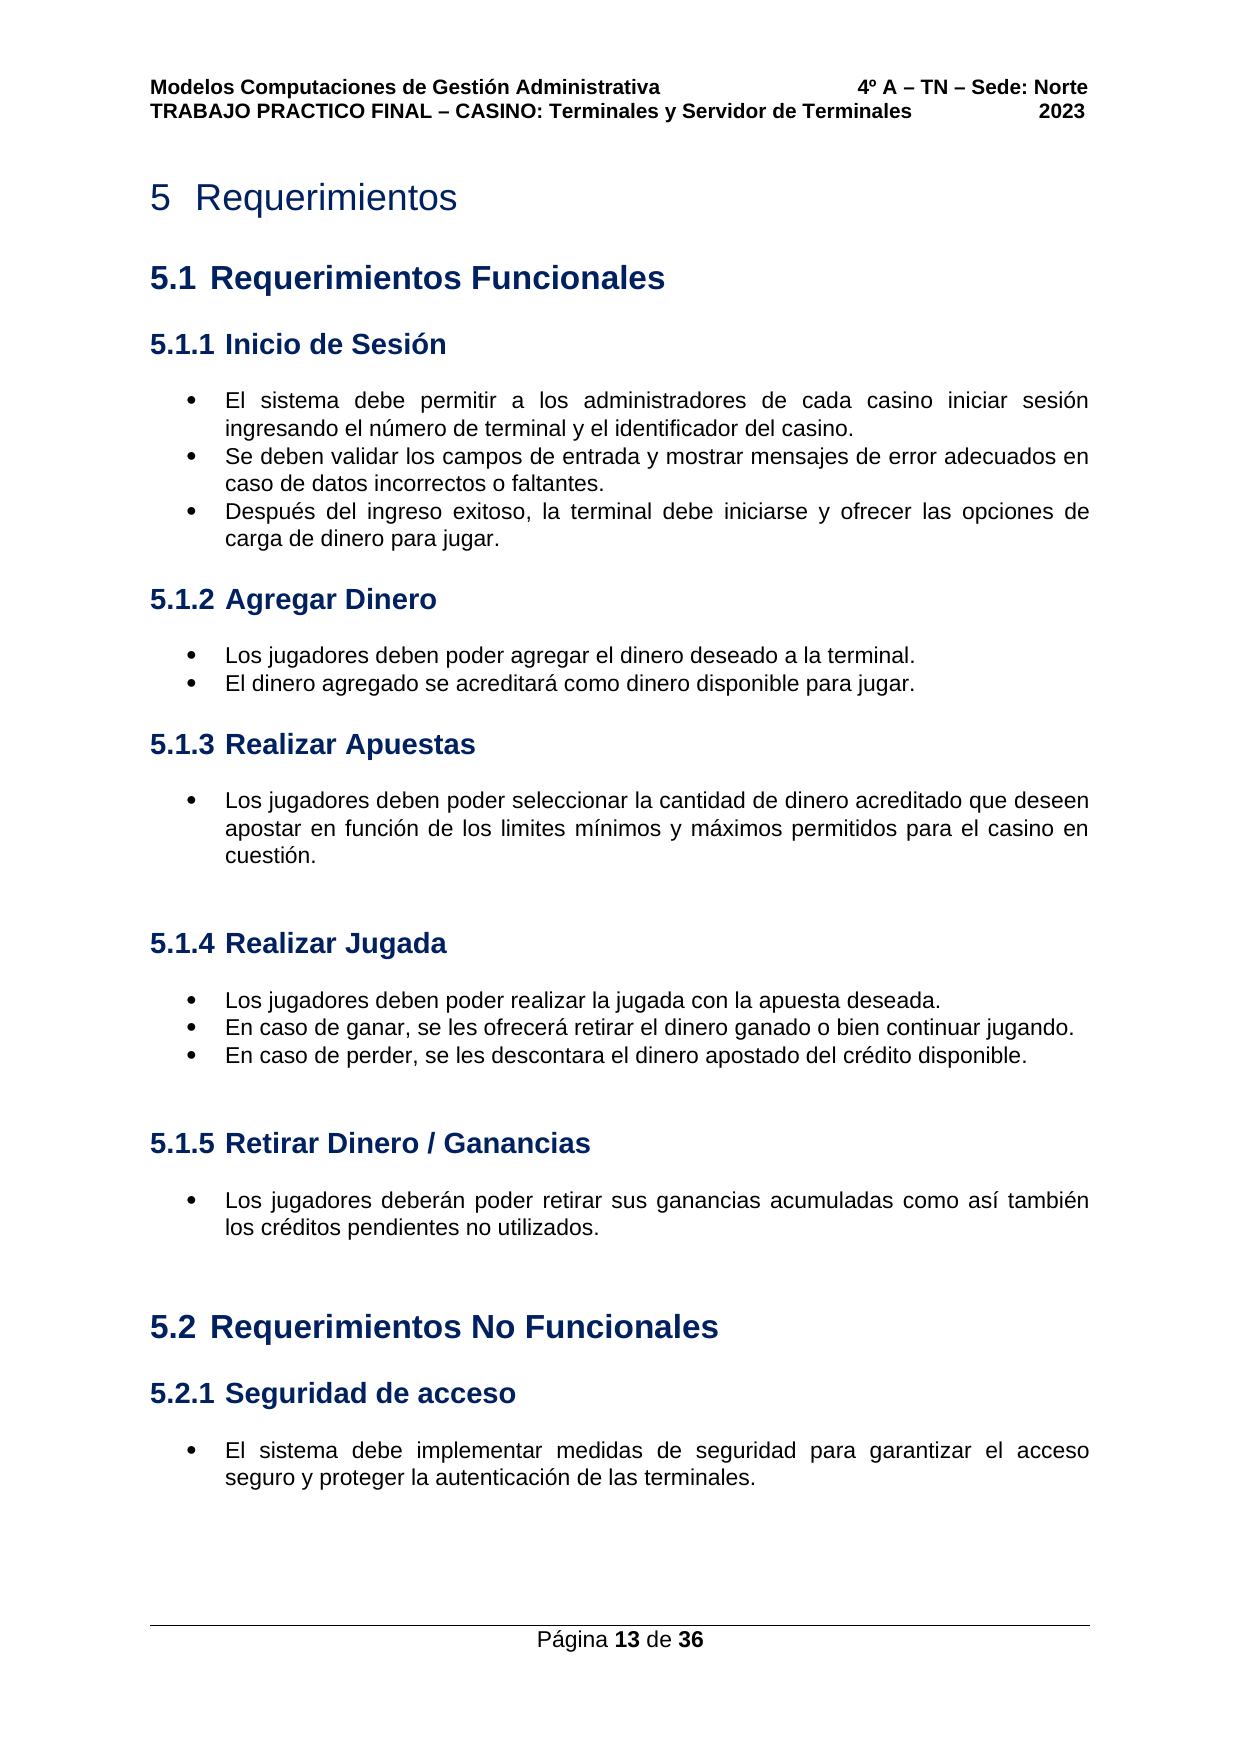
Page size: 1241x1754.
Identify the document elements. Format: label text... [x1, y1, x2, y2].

list El sistema debe permitir a los administradores de cada casino iniciar sesión ingresando el número de terminal y el identificador del casino. [187, 387, 1090, 441]
subtitle Realizar Apuestas [150, 727, 1090, 760]
subtitle Requerimientos Funcionales [150, 258, 1090, 296]
list Después del ingreso exitoso, la terminal debe iniciarse y ofrecer las opciones de carga de dinero para jugar. [187, 498, 1090, 552]
list Los jugadores deben poder realizar la jugada con la apuesta deseada. [187, 987, 1090, 1013]
subtitle Realizar Jugada [150, 927, 1090, 960]
subtitle Retirar Dinero / Ganancias [150, 1126, 1090, 1160]
list El sistema debe implementar medidas de seguridad para garantizar el acceso seguro y proteger la autenticación de las terminales. [187, 1437, 1090, 1491]
list En caso de ganar, se les ofrecerá retirar el dinero ganado o bien continuar jugando. [187, 1014, 1090, 1041]
list Los jugadores deberán poder retirar sus ganancias acumuladas como así también los créditos pendientes no utilizados. [187, 1187, 1090, 1241]
subtitle Agregar Dinero [150, 582, 1090, 616]
list Los jugadores deben poder seleccionar la cantidad de dinero acreditado que deseen apostar en función de los limites mínimos y máximos permitidos para el casino en cuestión. [187, 787, 1090, 868]
subtitle Seguridad de acceso [150, 1376, 1090, 1410]
subtitle Requerimientos No Funcionales [150, 1307, 1090, 1345]
subtitle Requerimientos [150, 175, 1090, 218]
list En caso de perder, se les descontara el dinero apostado del crédito disponible. [187, 1042, 1090, 1068]
subtitle Inicio de Sesión [150, 327, 1090, 361]
list Los jugadores deben poder agregar el dinero deseado a la terminal. [187, 642, 1090, 669]
list Se deben validar los campos de entrada y mostrar mensajes de error adecuados en caso de datos incorrectos o faltantes. [187, 443, 1090, 497]
list El dinero agregado se acreditará como dinero disponible para jugar. [187, 670, 1090, 696]
